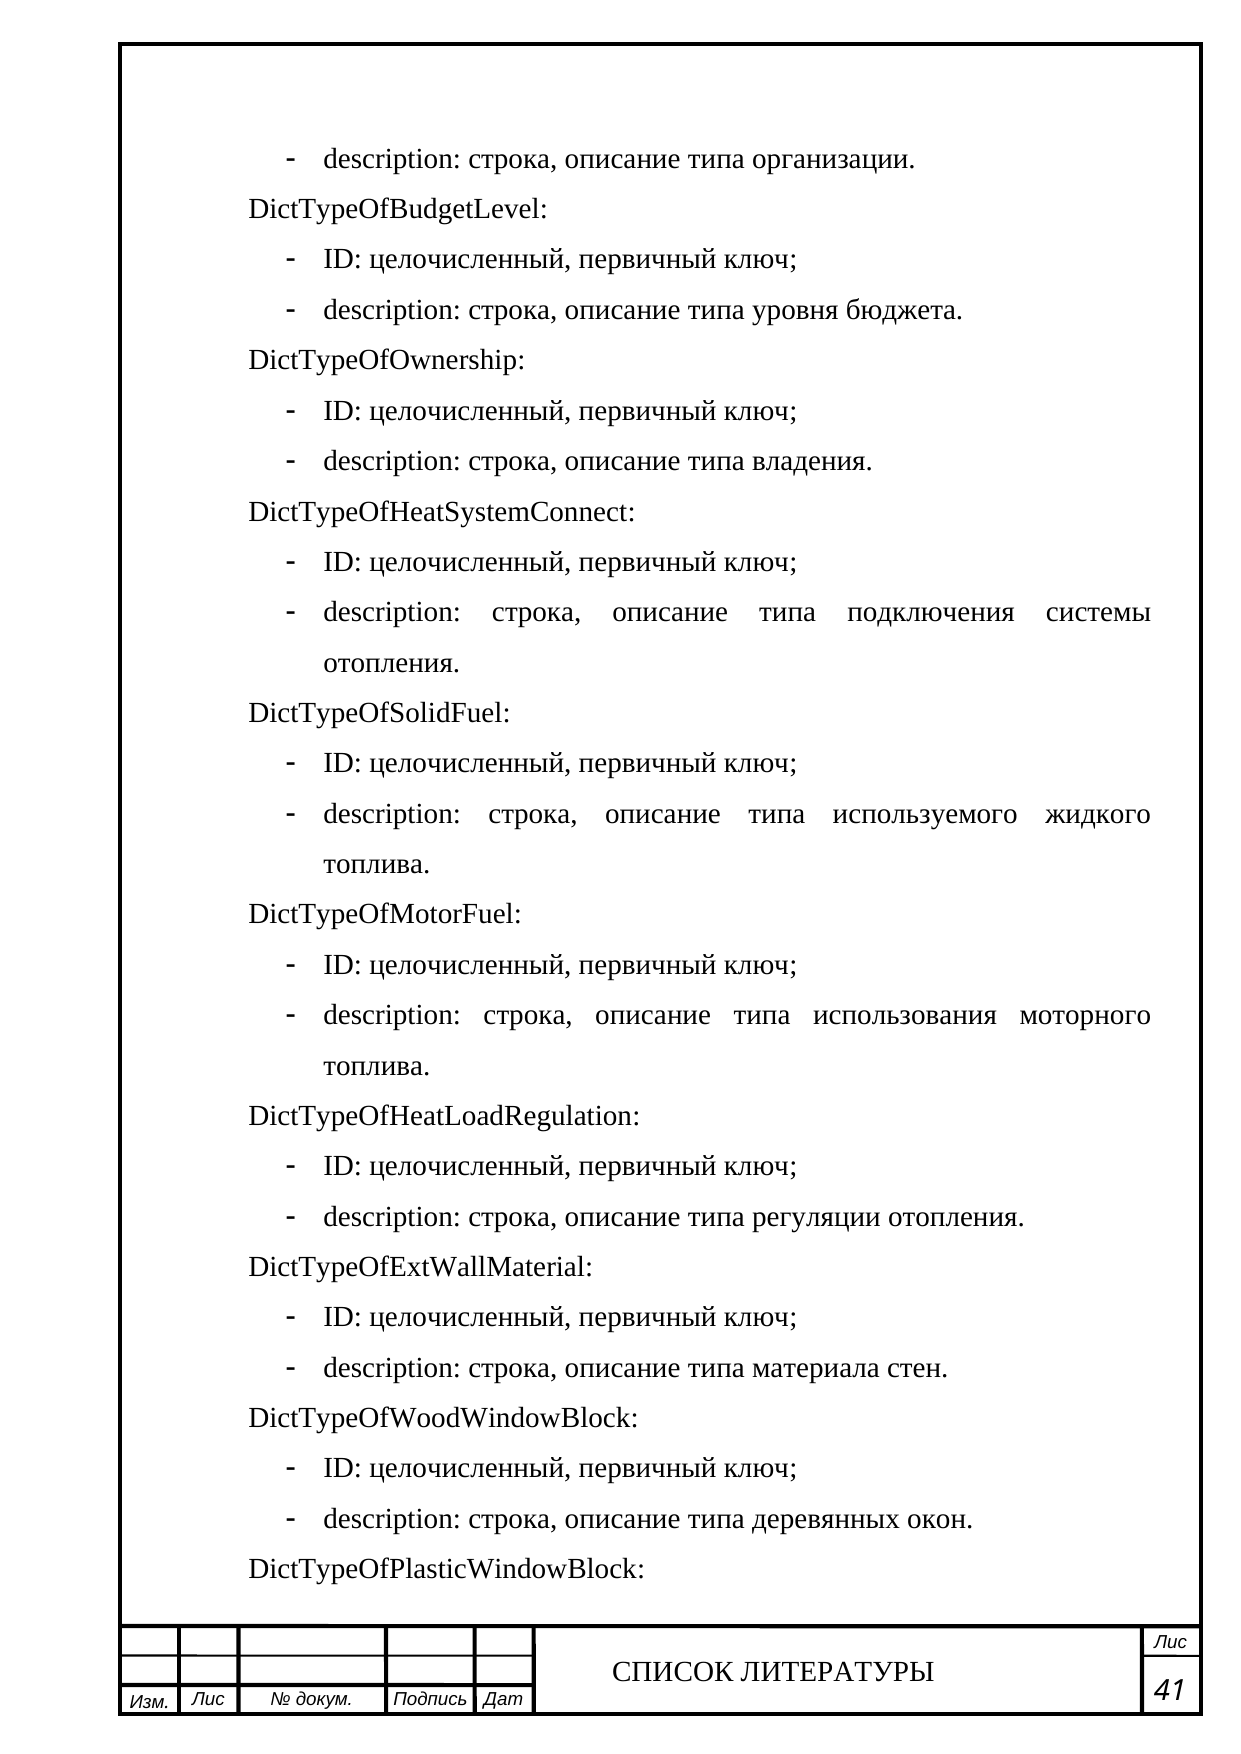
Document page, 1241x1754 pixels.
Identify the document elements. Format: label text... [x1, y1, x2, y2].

list ID: целочисленный, первичный ключ; [286, 242, 1152, 275]
text DictTypeOfBudgetLevel: [177, 191, 1152, 225]
list description: строка, описание типа владения. [286, 443, 1152, 477]
list description: строка, описание типа использования моторного топлива. [286, 997, 1152, 1081]
text DictTypeOfPlasticWindowBlock: [177, 1551, 1152, 1585]
list ID: целочисленный, первичный ключ; [286, 393, 1152, 426]
text DictTypeOfWoodWindowBlock: [177, 1400, 1152, 1434]
list description: строка, описание типа используемого жидкого топлива. [286, 796, 1152, 880]
list ID: целочисленный, первичный ключ; [286, 1148, 1152, 1182]
list description: строка, описание типа деревянных окон. [286, 1501, 1152, 1535]
text DictTypeOfExtWallMaterial: [177, 1249, 1152, 1283]
list description: строка, описание типа материала стен. [286, 1350, 1152, 1383]
text DictTypeOfMotorFuel: [177, 897, 1152, 930]
list description: строка, описание типа уровня бюджета. [286, 292, 1152, 326]
list description: строка, описание типа организации. [286, 141, 1152, 174]
list ID: целочисленный, первичный ключ; [286, 1451, 1152, 1484]
list ID: целочисленный, первичный ключ; [286, 1299, 1152, 1333]
text DictTypeOfOwnership: [177, 342, 1152, 376]
text DictTypeOfSolidFuel: [177, 695, 1152, 729]
list description: строка, описание типа регуляции отопления. [286, 1199, 1152, 1232]
text DictTypeOfHeatLoadRegulation: [177, 1098, 1152, 1132]
list ID: целочисленный, первичный ключ; [286, 544, 1152, 578]
list ID: целочисленный, первичный ключ; [286, 947, 1152, 981]
list description: строка, описание типа подключения системы отопления. [286, 594, 1152, 678]
list ID: целочисленный, первичный ключ; [286, 745, 1152, 779]
text DictTypeOfHeatSystemConnect: [177, 494, 1152, 527]
